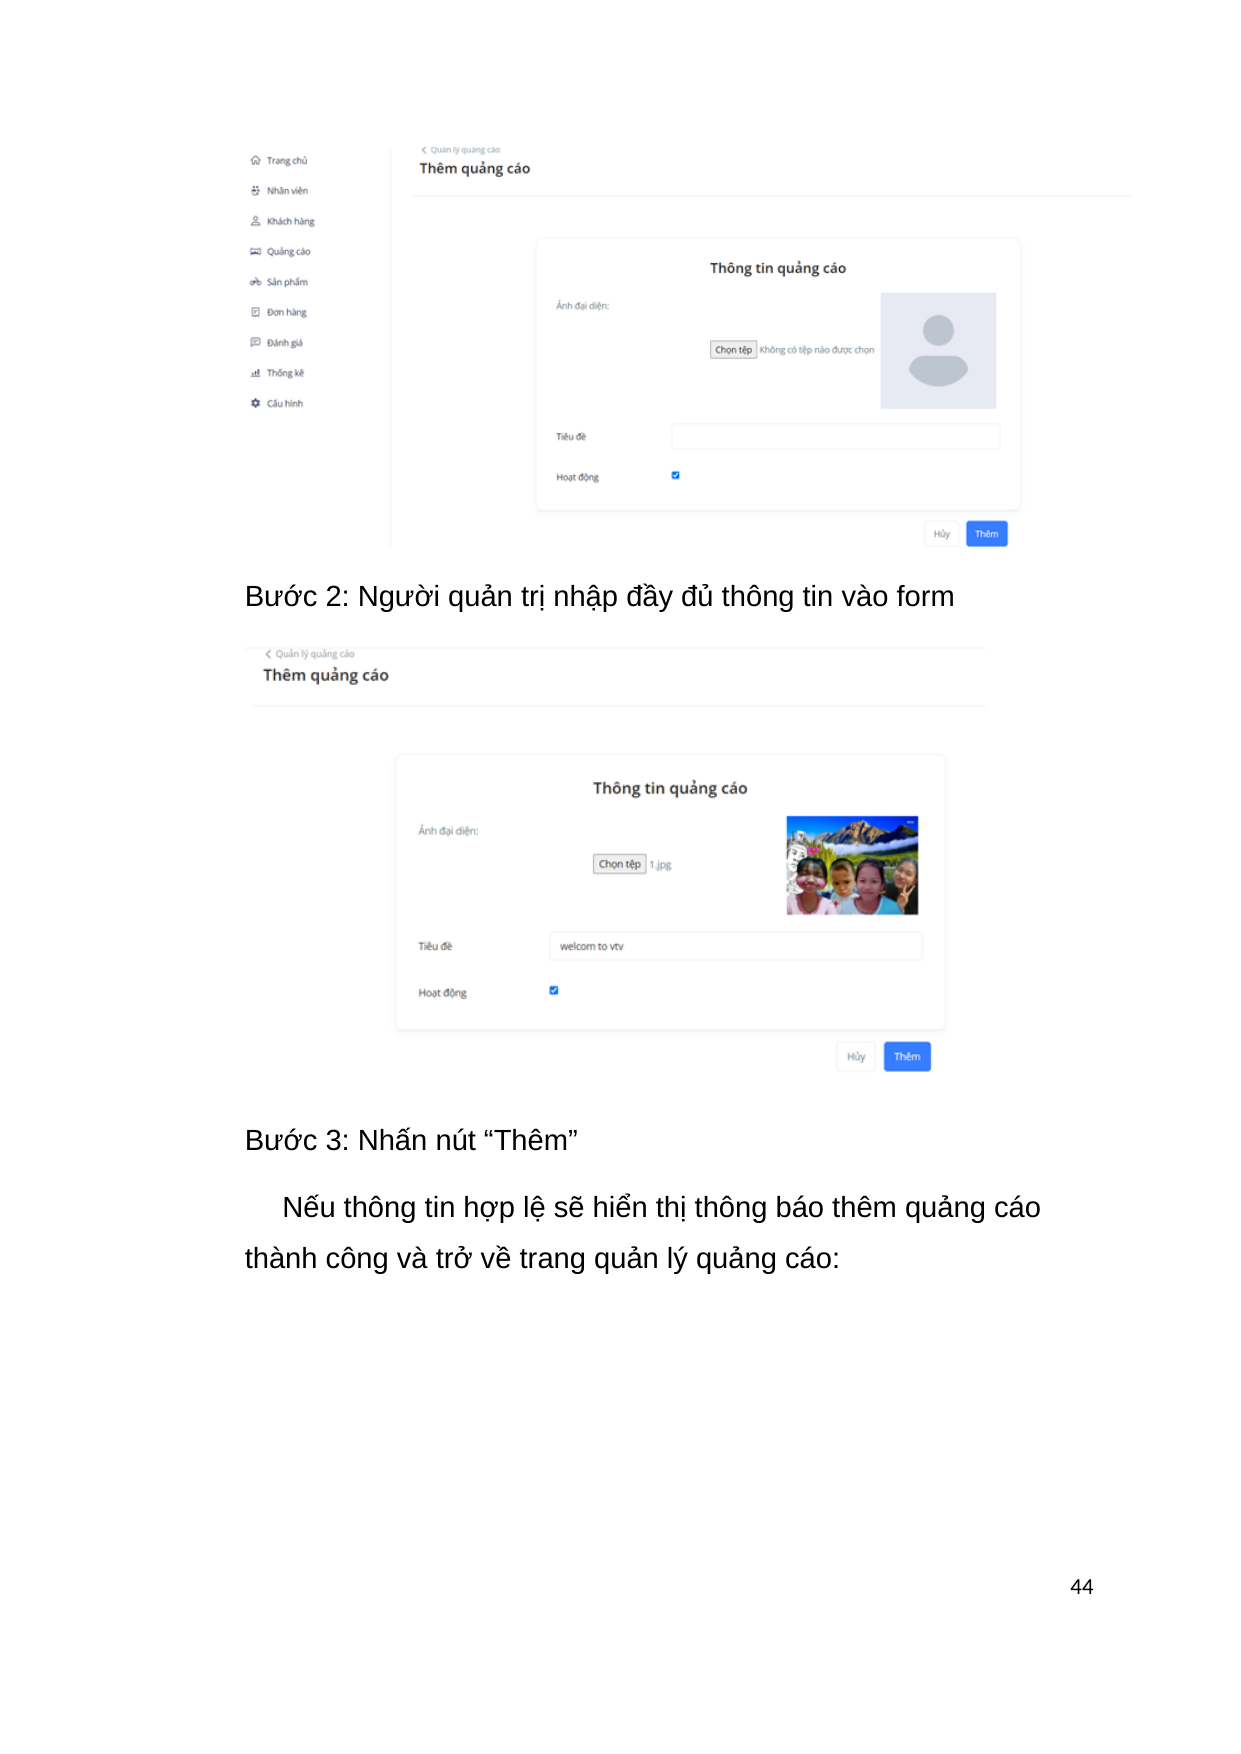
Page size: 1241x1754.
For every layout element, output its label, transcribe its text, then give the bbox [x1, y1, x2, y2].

list Bước 3: Nhấn nút “Thêm” [244, 1123, 1093, 1157]
list Nếu thông tin hợp lệ sẽ hiển thị thông báo thêm quảng cáo thành công và trở về trang quản lý quảng cáo: [244, 1190, 1093, 1274]
picture [244, 147, 1131, 549]
picture [244, 646, 986, 1093]
list Bước 2: Người quản trị nhập đầy đủ thông tin vào form [244, 579, 1093, 613]
